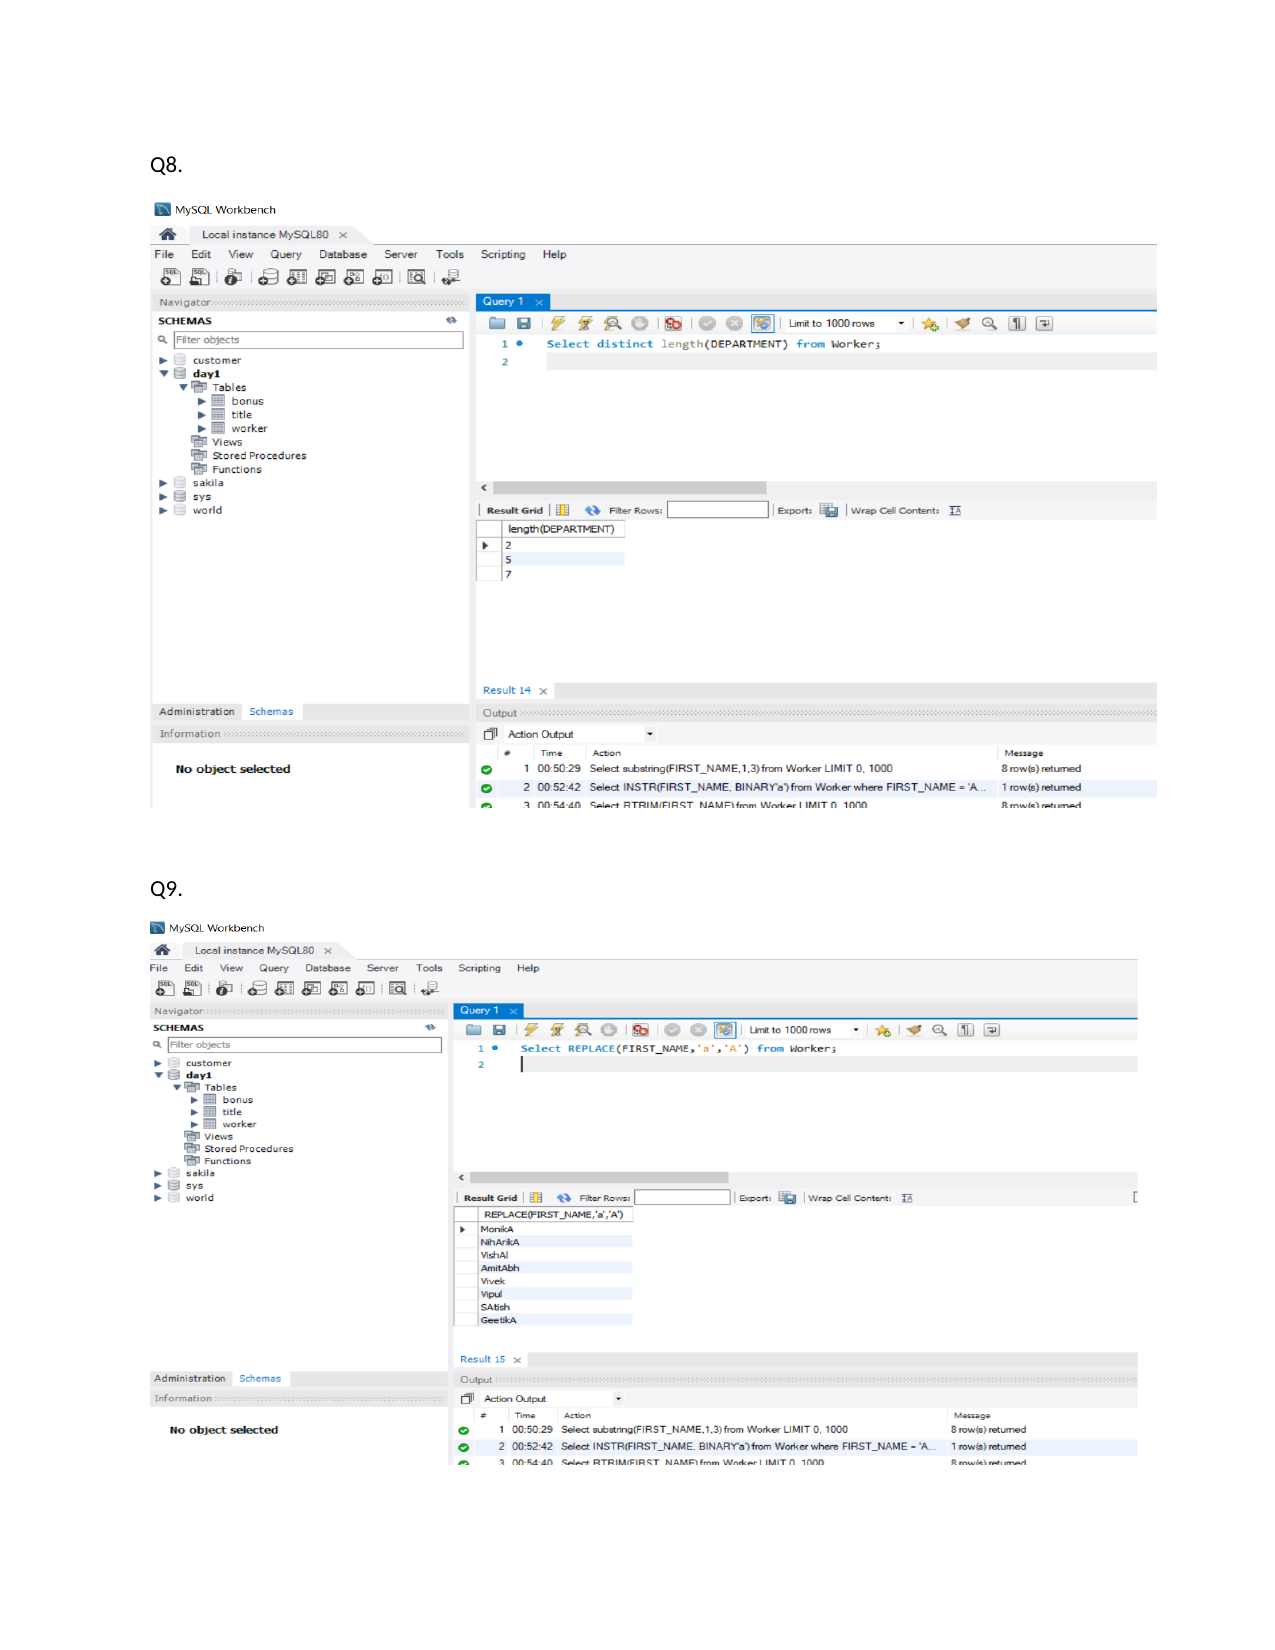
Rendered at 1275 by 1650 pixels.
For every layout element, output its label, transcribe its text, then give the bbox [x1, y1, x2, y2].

text Q9. [150, 874, 1125, 902]
picture [150, 196, 1157, 808]
text Q8. [150, 150, 1125, 178]
picture [150, 920, 1138, 1465]
